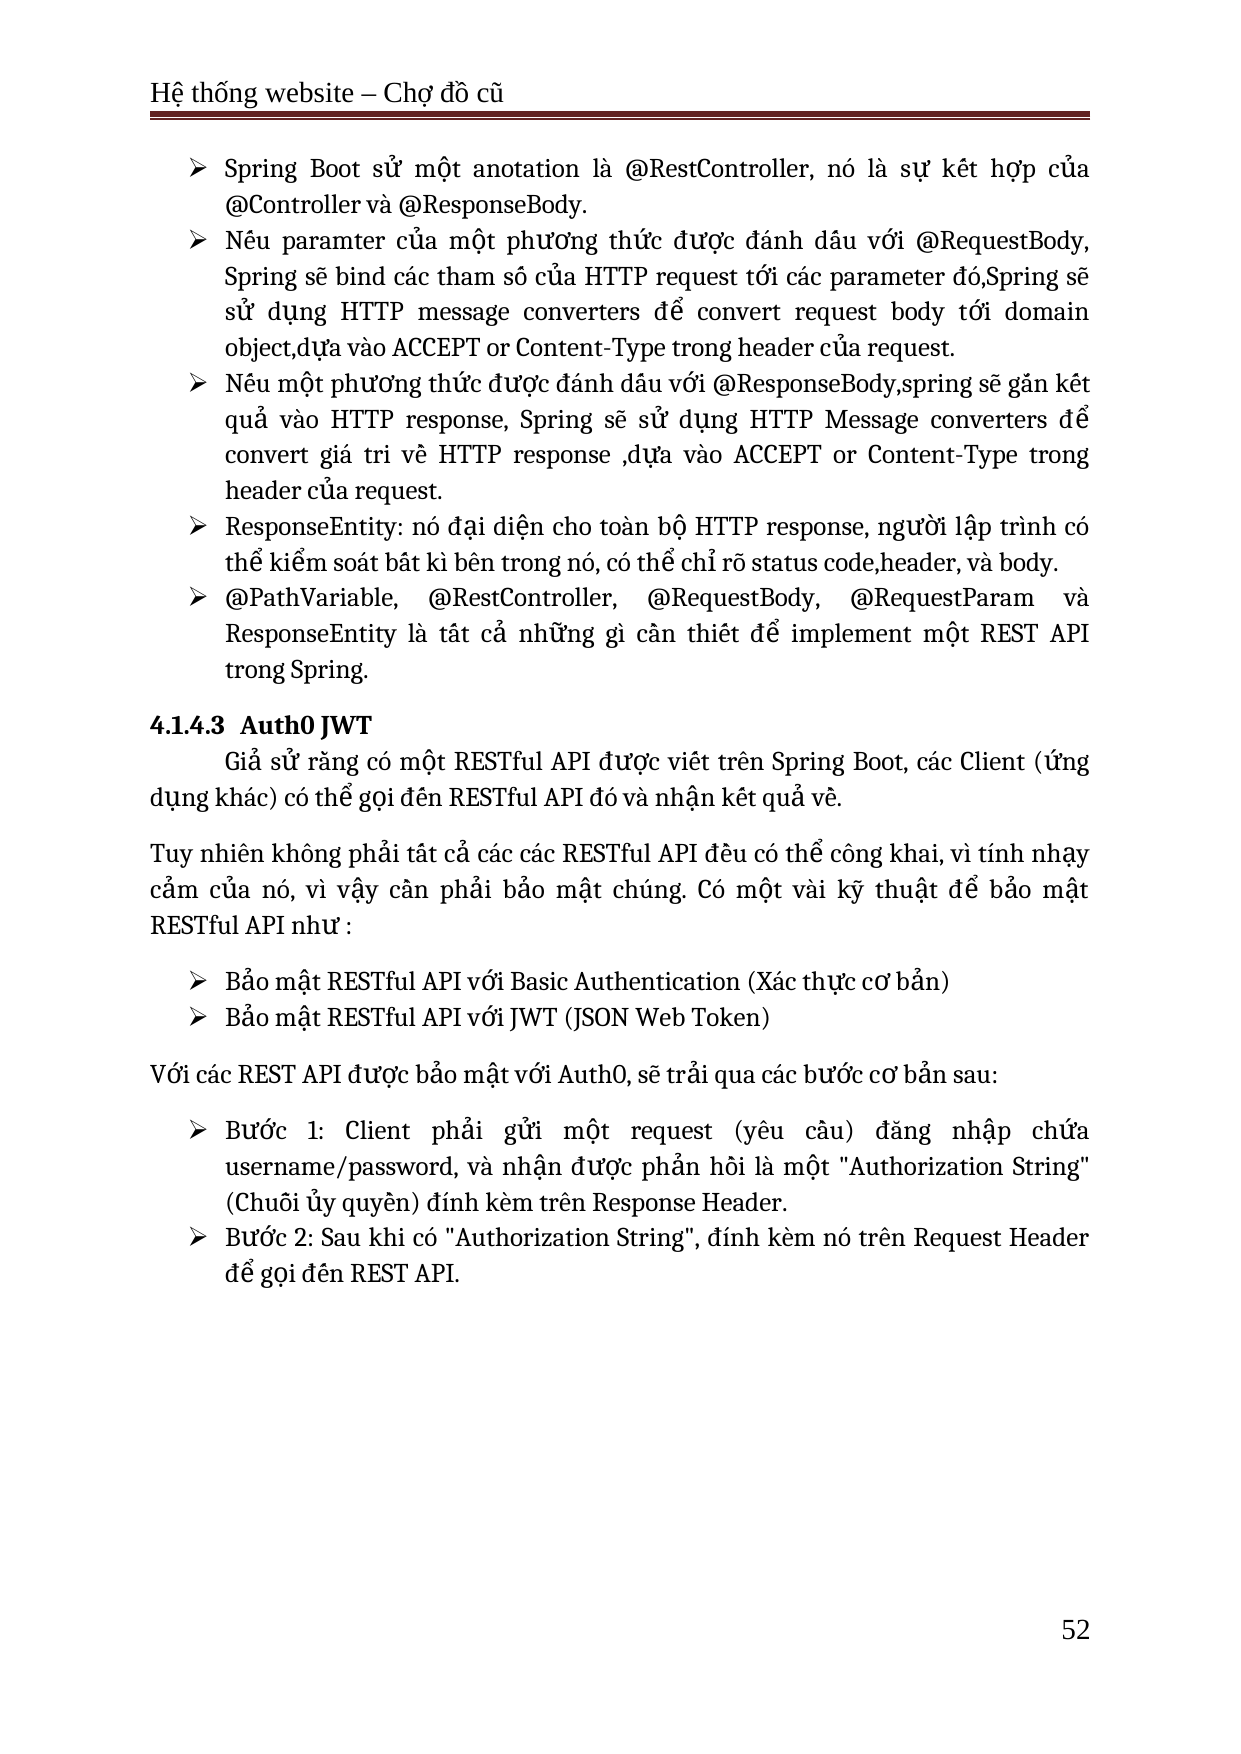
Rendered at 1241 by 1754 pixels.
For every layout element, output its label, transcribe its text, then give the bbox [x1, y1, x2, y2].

text Với các REST API được bảo mật với Auth0, sẽ trải qua các bước cơ bản sau: [150, 1059, 1090, 1090]
text Giả sử rằng có một RESTful API được viết trên Spring Boot, các Client (ứng dụng khác) có thể gọi đến RESTful API đó và nhận kết quả về. [150, 746, 1090, 813]
list Nếu paramter của một phương thức được đánh dấu với @RequestBody, Spring sẽ bind các tham số của HTTP request tới các parameter đó,Spring sẽ sử dụng HTTP message converters để convert request body tới domain object,dựa vào ACCEPT or Content-Type trong header của request. [187, 225, 1090, 363]
list Nếu một phương thức được đánh dấu với @ResponseBody,spring sẽ gắn kết quả vào HTTP response, Spring sẽ sử dụng HTTP Message converters để convert giá tri về HTTP response ,dựa vào ACCEPT or Content-Type trong header của request. [187, 368, 1090, 506]
list Bước 2: Sau khi có "Authorization String", đính kèm nó trên Request Header để gọi đến REST API. [187, 1222, 1090, 1289]
list ResponseEntity: nó đại diện cho toàn bộ HTTP response, người lập trình có thể kiểm soát bất kì bên trong nó, có thể chỉ rõ status code,header, và body. [187, 511, 1090, 578]
subtitle Auth0 JWT [150, 710, 1090, 741]
list Bước 1: Client phải gửi một request (yêu cầu) đăng nhập chứa username/password, và nhận được phản hồi là một "Authorization String" (Chuỗi ủy quyền) đính kèm trên Response Header. [187, 1115, 1090, 1218]
text Tuy nhiên không phải tất cả các các RESTful API đều có thể công khai, vì tính nhạy cảm của nó, vì vậy cần phải bảo mật chúng. Có một vài kỹ thuật để bảo mật RESTful API như : [150, 838, 1090, 941]
list Bảo mật RESTful API với JWT (JSON Web Token) [187, 1002, 1090, 1033]
list Bảo mật RESTful API với Basic Authentication (Xác thực cơ bản) [187, 966, 1090, 997]
list @PathVariable, @RestController, @RequestBody, @RequestParam và ResponseEntity là tất cả những gì cần thiết để implement một REST API trong Spring. [187, 582, 1090, 685]
list Spring Boot sử một anotation là @RestController, nó là sự kết hợp của @Controller và @ResponseBody. [187, 153, 1090, 220]
